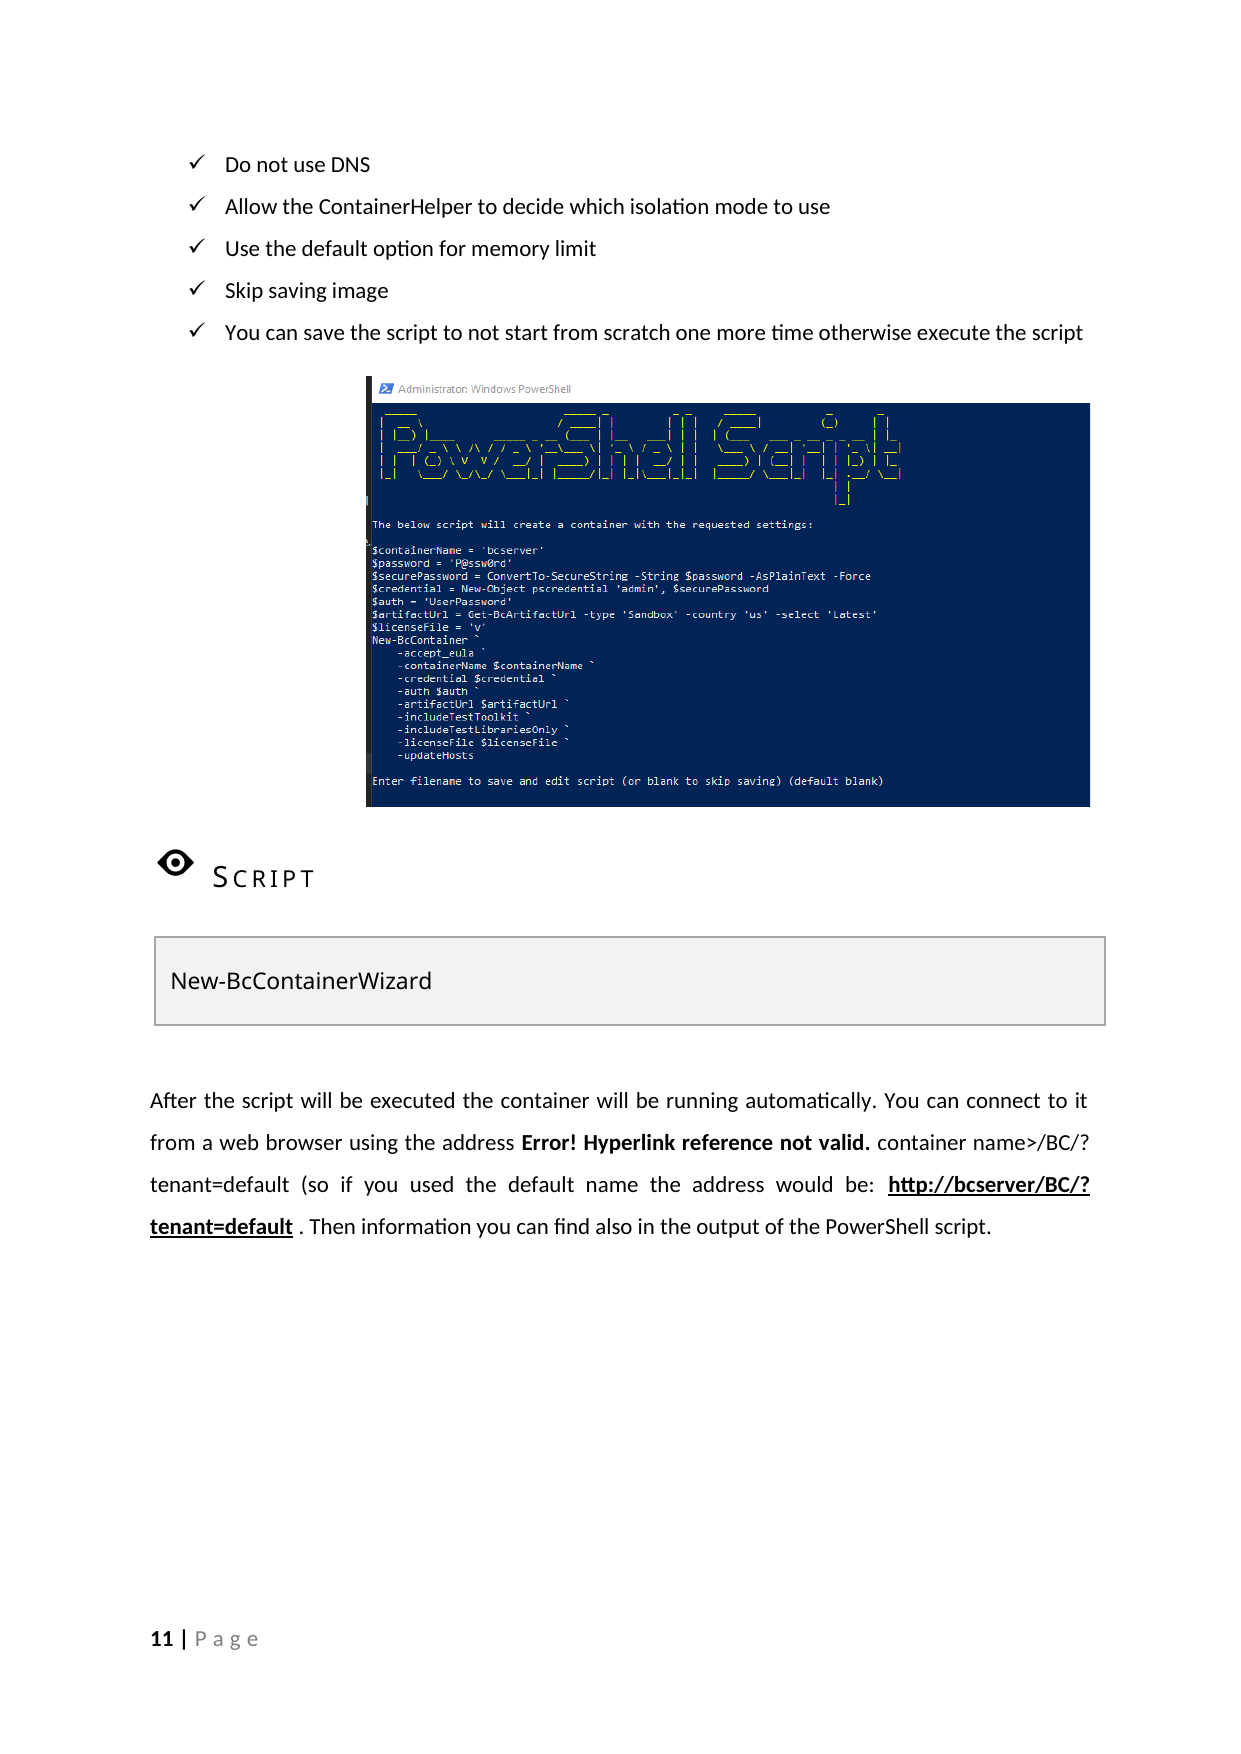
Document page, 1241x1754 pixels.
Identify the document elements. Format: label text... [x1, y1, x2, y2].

text Script [150, 837, 1090, 938]
list You can save the script to not start from scratch one more time otherwise execute the script [187, 318, 1090, 346]
list Allow the ContainerHelper to decide which isolation mode to use [187, 192, 1090, 220]
text After the script will be executed the container will be running automatically. You can connect to it from a web browser using the address Error! Hyperlink reference not valid. container name>/BC/?tenant=default (so if you used the default name the address would be: http://bcserver/BC/?tenant=default . Then information you can find also in the output of the PowerShell script. [150, 1086, 1090, 1240]
list Do not use DNS [187, 150, 1090, 178]
list Skip saving image [187, 276, 1090, 304]
picture [150, 837, 201, 888]
list Use the default option for memory limit [187, 234, 1090, 262]
picture [366, 376, 1091, 807]
